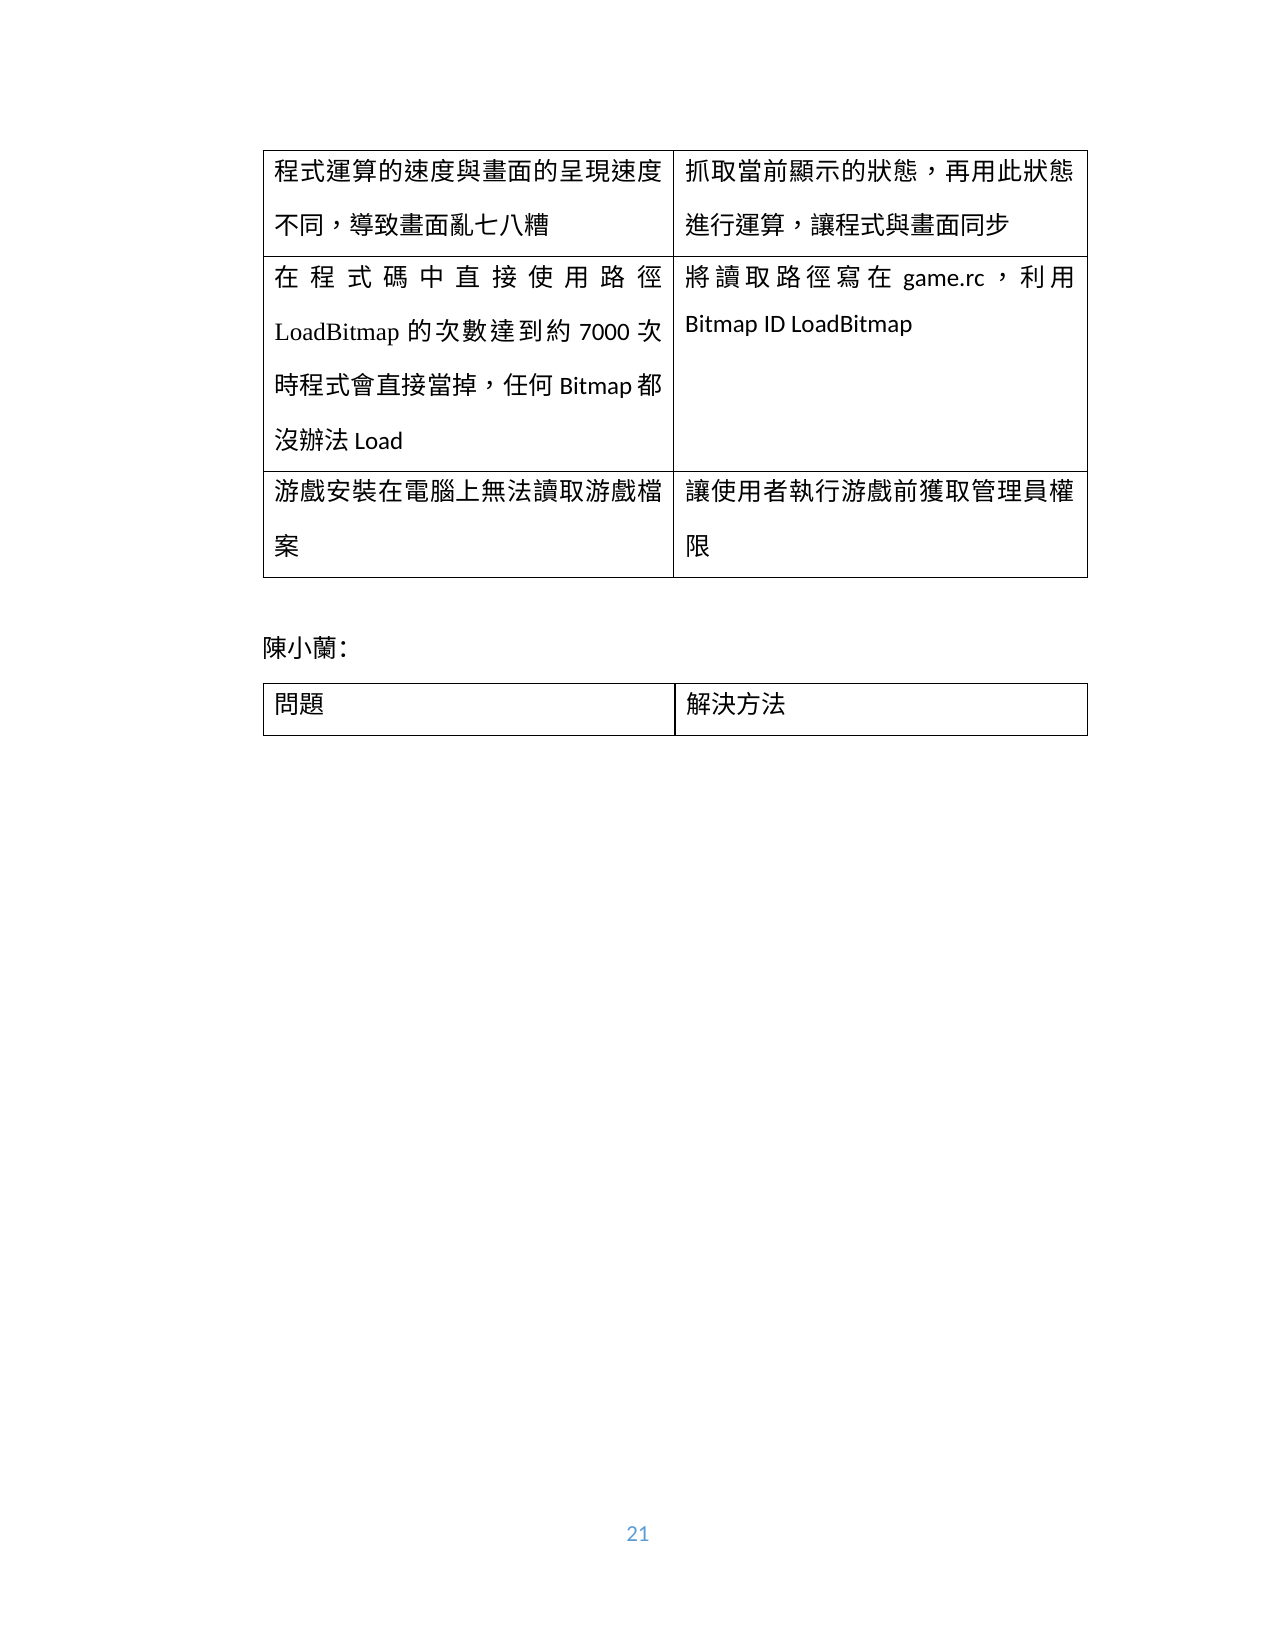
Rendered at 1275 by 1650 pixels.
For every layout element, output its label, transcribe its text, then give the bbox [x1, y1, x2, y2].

table_cell 游戲安裝在電腦上無法讀取游戲檔案 [264, 472, 673, 577]
table_cell 讓使用者執行游戲前獲取管理員權限 [674, 472, 1087, 577]
table_cell 程式運算的速度與畫面的呈現速度不同，導致畫面亂七八糟 [264, 151, 673, 256]
table_cell 將讀取路徑寫在game.rc，利用Bitmap ID LoadBitmap [674, 257, 1087, 471]
table_header 問題 [264, 684, 674, 734]
table_cell 在程式碼中直接使用路徑LoadBitmap的次數達到約7000次時程式會直接當掉，任何Bitmap都沒辦法Load [264, 257, 673, 471]
table_header 解決方法 [676, 684, 1087, 734]
table_cell 抓取當前顯示的狀態，再用此狀態進行運算，讓程式與畫面同步 [674, 151, 1087, 256]
list 陳小蘭： [262, 629, 1087, 665]
